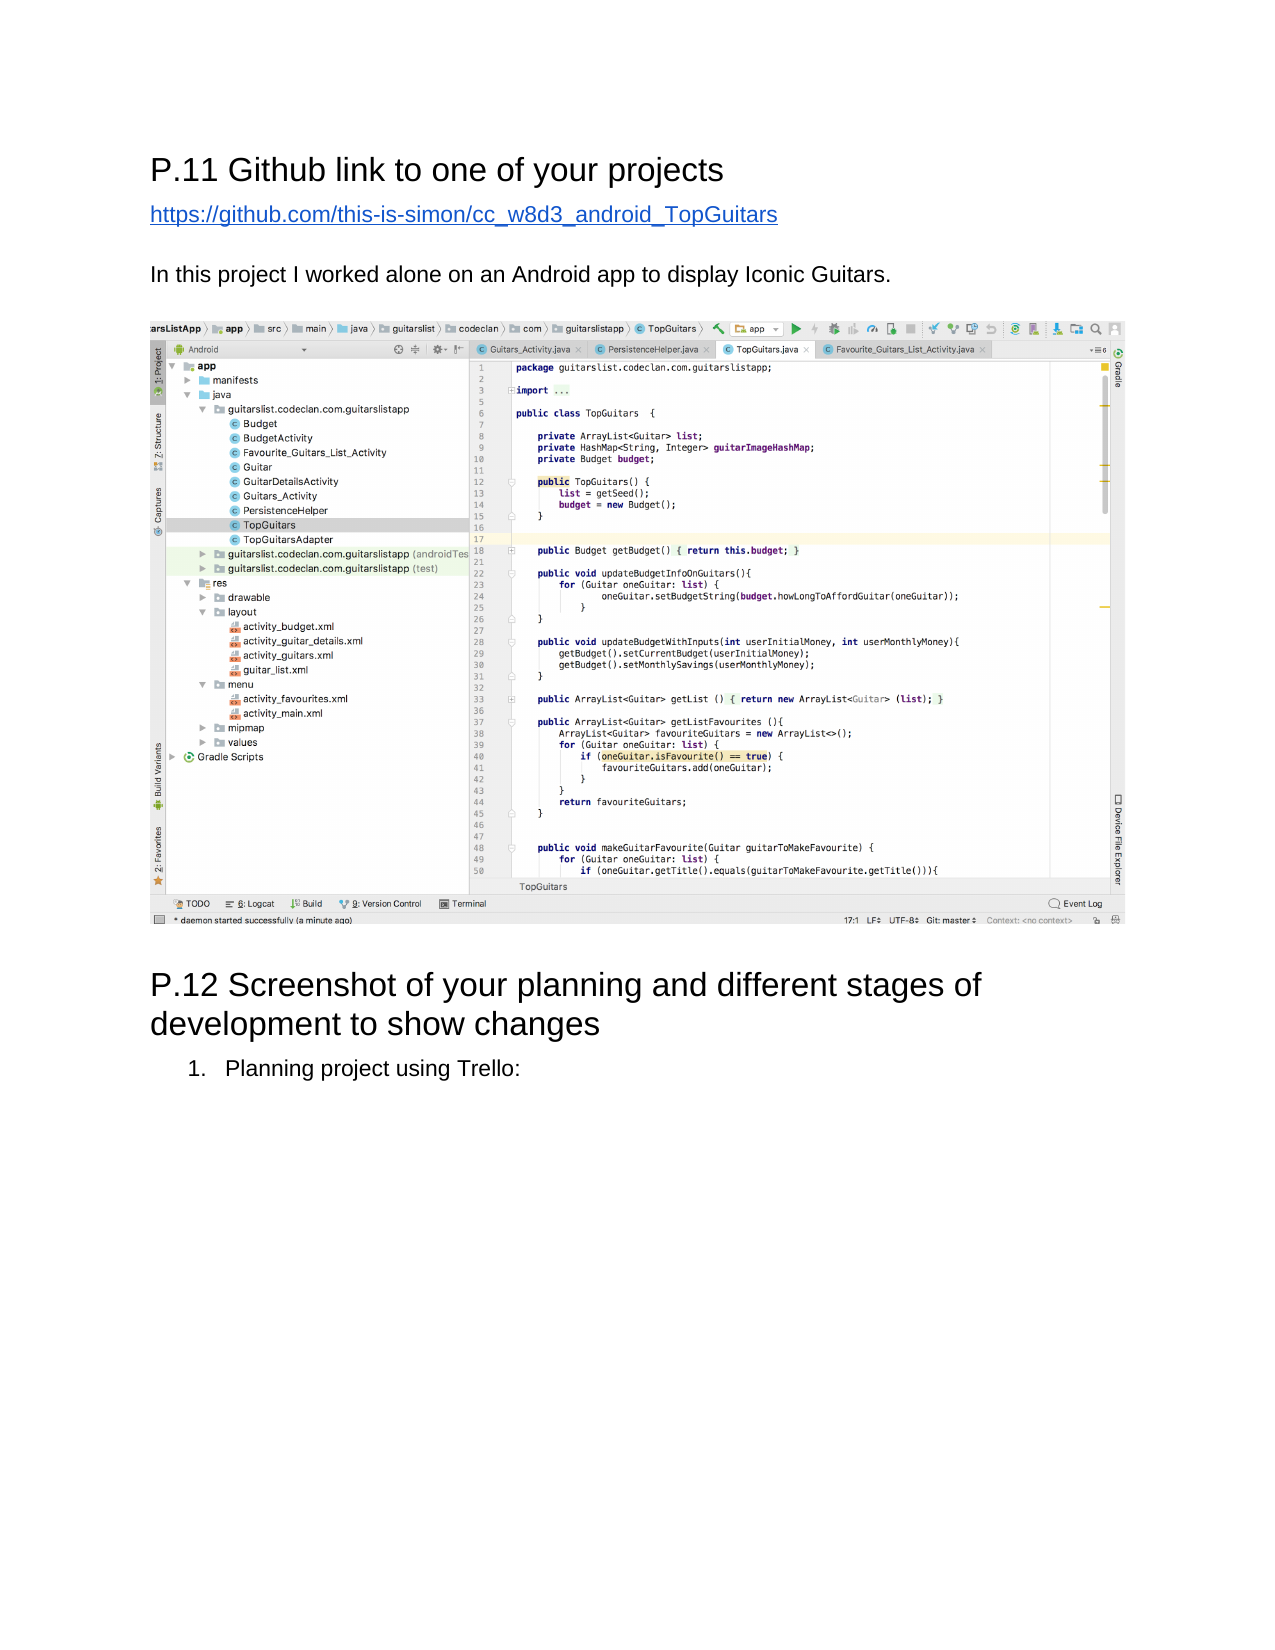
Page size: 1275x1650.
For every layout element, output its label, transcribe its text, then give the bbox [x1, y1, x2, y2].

list Planning project using Trello: [187, 1054, 1125, 1081]
subtitle P.11 Github link to one of your projects [150, 150, 1125, 188]
picture [150, 321, 1125, 924]
subtitle P.12 Screenshot of your planning and different stages of development to show changes [150, 965, 1125, 1042]
text https://github.com/this-is-simon/cc_w8d3_android_TopGuitars [150, 201, 1125, 227]
text In this project I worked alone on an Android app to display Iconic Guitars. [150, 261, 1125, 288]
